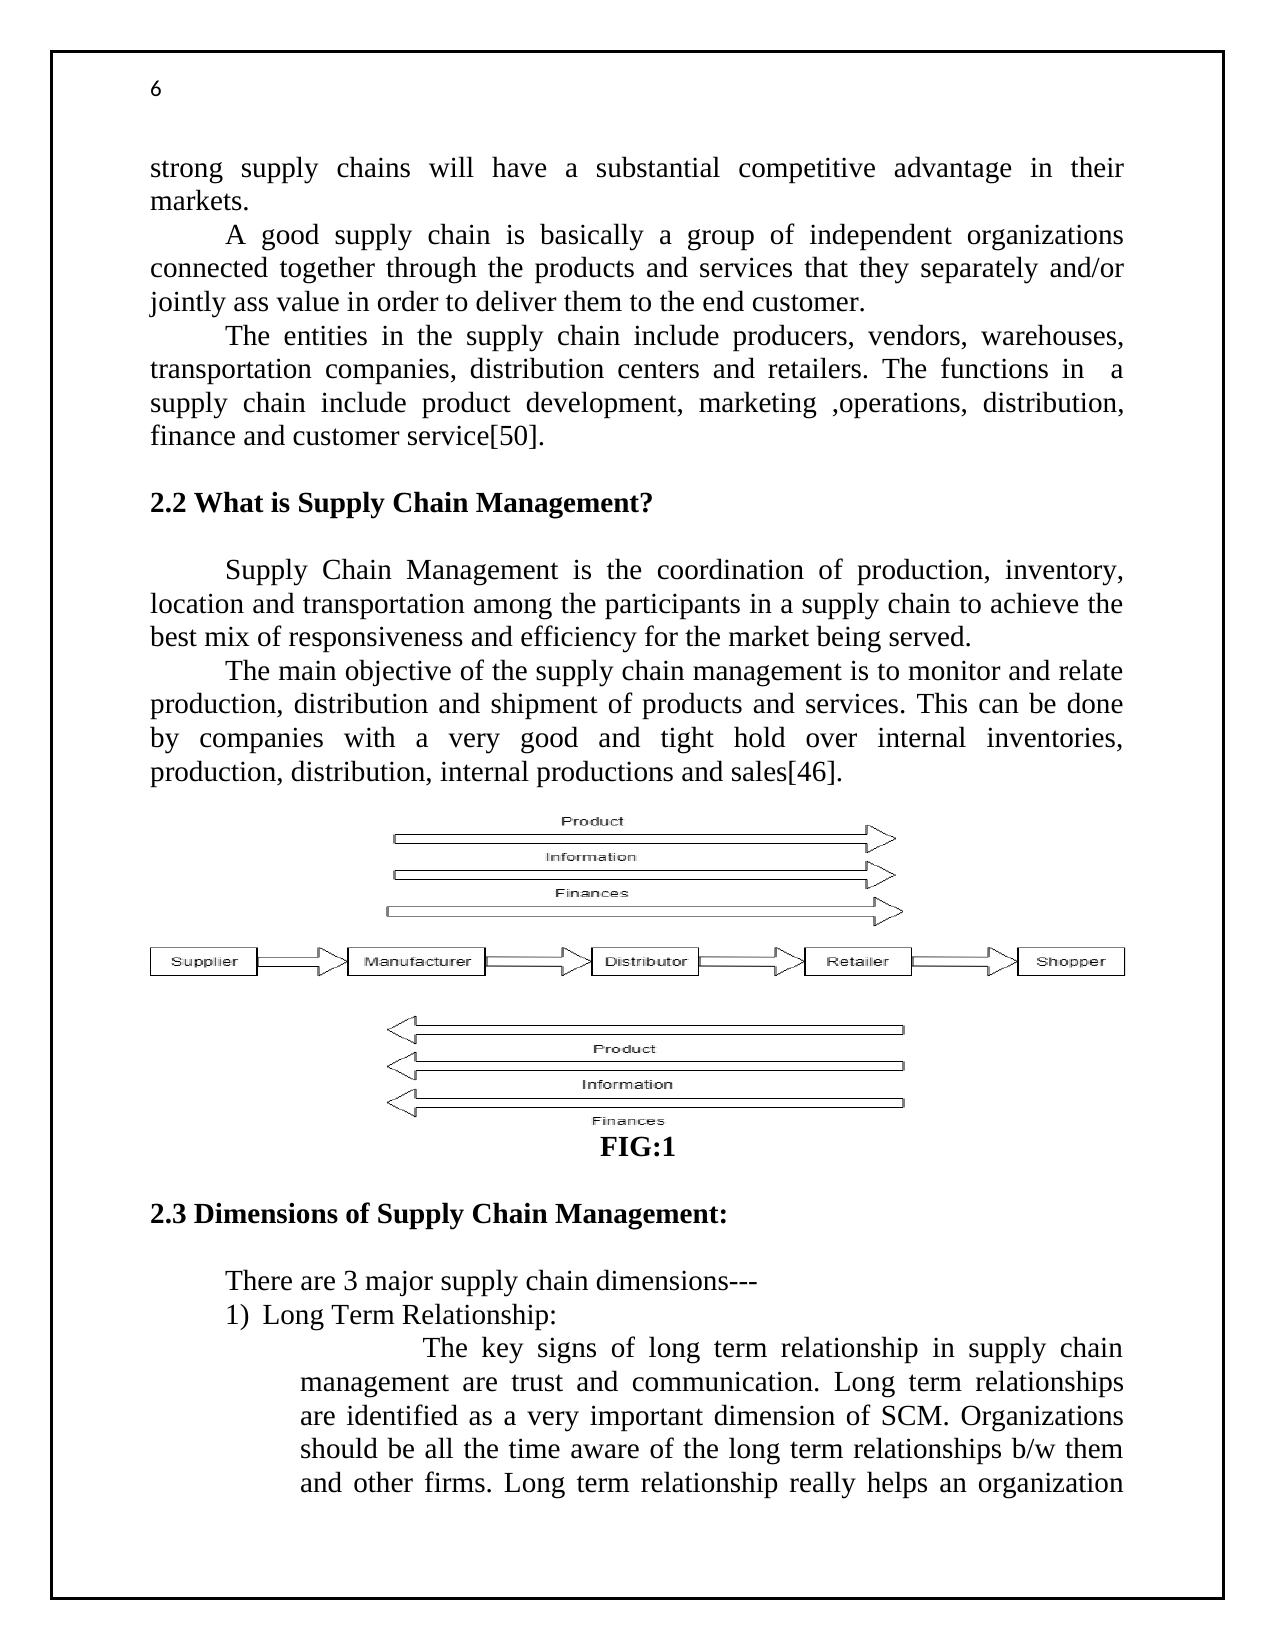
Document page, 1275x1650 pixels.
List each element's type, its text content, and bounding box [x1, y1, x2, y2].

text The main objective of the supply chain management is to monitor and relate production, distribution and shipment of products and services. This can be done by companies with a very good and tight hold over internal inventories, production, distribution, internal productions and sales[46]. [150, 653, 1125, 787]
text The entities in the supply chain include producers, vendors, warehouses, transportation companies, distribution centers and retailers. The functions in a supply chain include product development, marketing ,operations, distribution, finance and customer service[50]. [150, 318, 1125, 452]
text A good supply chain is basically a group of independent organizations connected together through the products and services that they separately and/or jointly ass value in order to deliver them to the end customer. [150, 217, 1125, 318]
text Supply Chain Management is the coordination of production, inventory, location and transportation among the participants in a supply chain to achieve the best mix of responsiveness and efficiency for the market being served. [150, 552, 1125, 653]
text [300, 1331, 1125, 1498]
list Long Term Relationship: [225, 1297, 1125, 1331]
picture [150, 815, 1125, 1130]
text FIG:1 [525, 1130, 1125, 1163]
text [150, 150, 1125, 217]
text 2.2 What is Supply Chain Management? [150, 485, 1125, 519]
text There are 3 major supply chain dimensions--- [150, 1263, 1125, 1297]
text 2.3 Dimensions of Supply Chain Management: [150, 1196, 1125, 1230]
